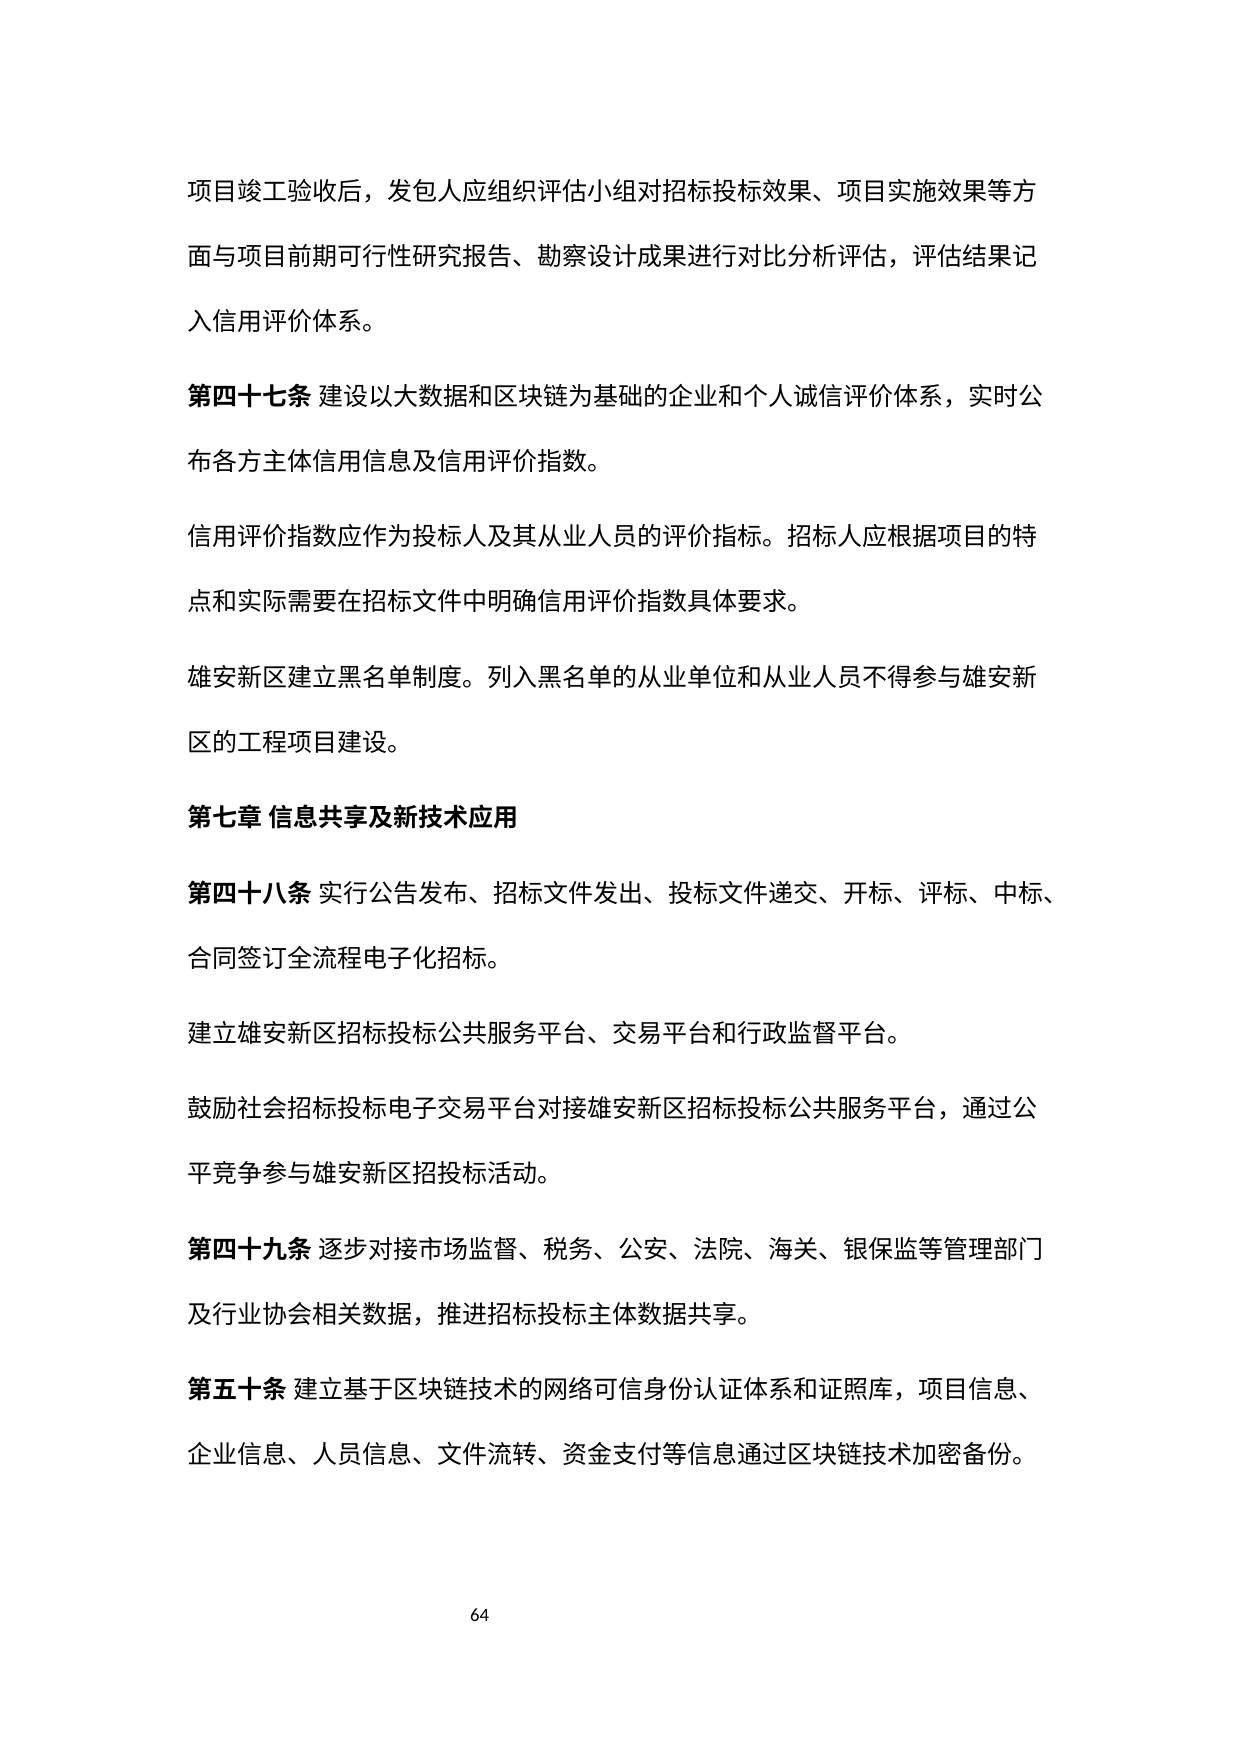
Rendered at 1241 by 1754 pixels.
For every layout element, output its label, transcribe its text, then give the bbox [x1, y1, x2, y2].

text 鼓励社会招标投标电子交易平台对接雄安新区招标投标公共服务平台，通过公平竞争参与雄安新区招投标活动。 [187, 1074, 1053, 1204]
text 第五十条 建立基于区块链技术的网络可信身份认证体系和证照库，项目信息、企业信息、人员信息、文件流转、资金支付等信息通过区块链技术加密备份。 [187, 1355, 1053, 1485]
text 第七章 信息共享及新技术应用 [187, 783, 1053, 848]
text 雄安新区建立黑名单制度。列入黑名单的从业单位和从业人员不得参与雄安新区的工程项目建设。 [187, 643, 1053, 773]
text 项目竣工验收后，发包人应组织评估小组对招标投标效果、项目实施效果等方面与项目前期可行性研究报告、勘察设计成果进行对比分析评估，评估结果记入信用评价体系。 [187, 157, 1053, 352]
text 建立雄安新区招标投标公共服务平台、交易平台和行政监督平台。 [187, 999, 1053, 1064]
text 第四十八条 实行公告发布、招标文件发出、投标文件递交、开标、评标、中标、合同签订全流程电子化招标。 [187, 859, 1053, 989]
text 第四十七条 建设以大数据和区块链为基础的企业和个人诚信评价体系，实时公布各方主体信用信息及信用评价指数。 [187, 362, 1053, 492]
text 信用评价指数应作为投标人及其从业人员的评价指标。招标人应根据项目的特点和实际需要在招标文件中明确信用评价指数具体要求。 [187, 502, 1053, 632]
text 第四十九条 逐步对接市场监督、税务、公安、法院、海关、银保监等管理部门及行业协会相关数据，推进招标投标主体数据共享。 [187, 1215, 1053, 1345]
